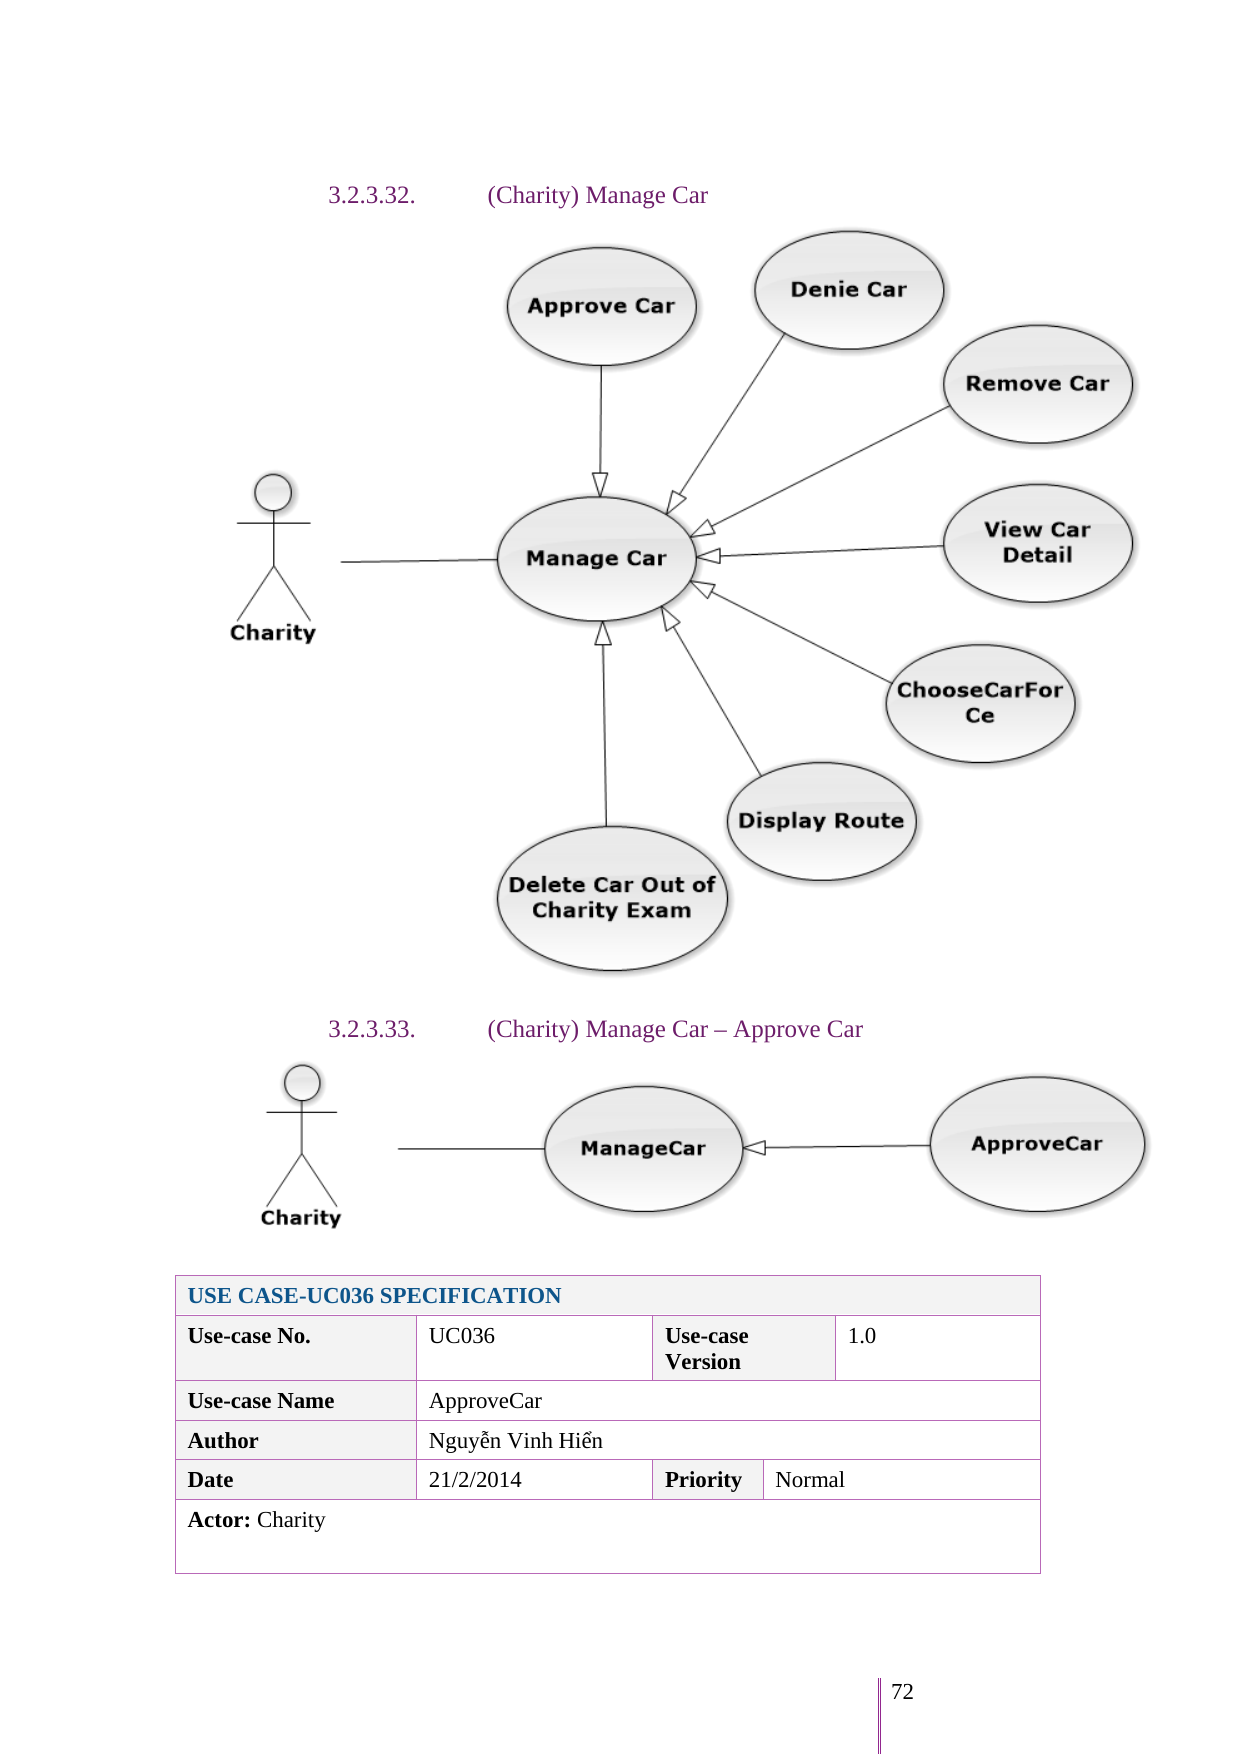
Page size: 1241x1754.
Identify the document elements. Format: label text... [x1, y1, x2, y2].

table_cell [176, 1500, 1040, 1573]
table_cell 21/2/2014 [417, 1460, 652, 1499]
subtitle (Charity) Manage Car [328, 180, 1053, 209]
table_cell Normal [764, 1460, 1040, 1499]
picture [187, 213, 1152, 990]
table_cell ApproveCar [417, 1381, 1040, 1420]
table_cell Use-case No. [176, 1316, 416, 1380]
table_cell Date [176, 1460, 416, 1499]
table_cell 1.0 [836, 1316, 1040, 1380]
table_cell UC036 [417, 1316, 652, 1380]
picture [187, 1047, 1163, 1251]
table_header USE CASE-UC036 SPECIFICATION [176, 1276, 1040, 1314]
table_cell Author [176, 1421, 416, 1459]
table_cell Priority [653, 1460, 763, 1499]
table_cell Use-case Version [653, 1316, 835, 1380]
subtitle (Charity) Manage Car – Approve Car [328, 1014, 1053, 1043]
table_cell Use-case Name [176, 1381, 416, 1420]
table_cell Nguyễn Vinh Hiển [417, 1421, 1040, 1459]
